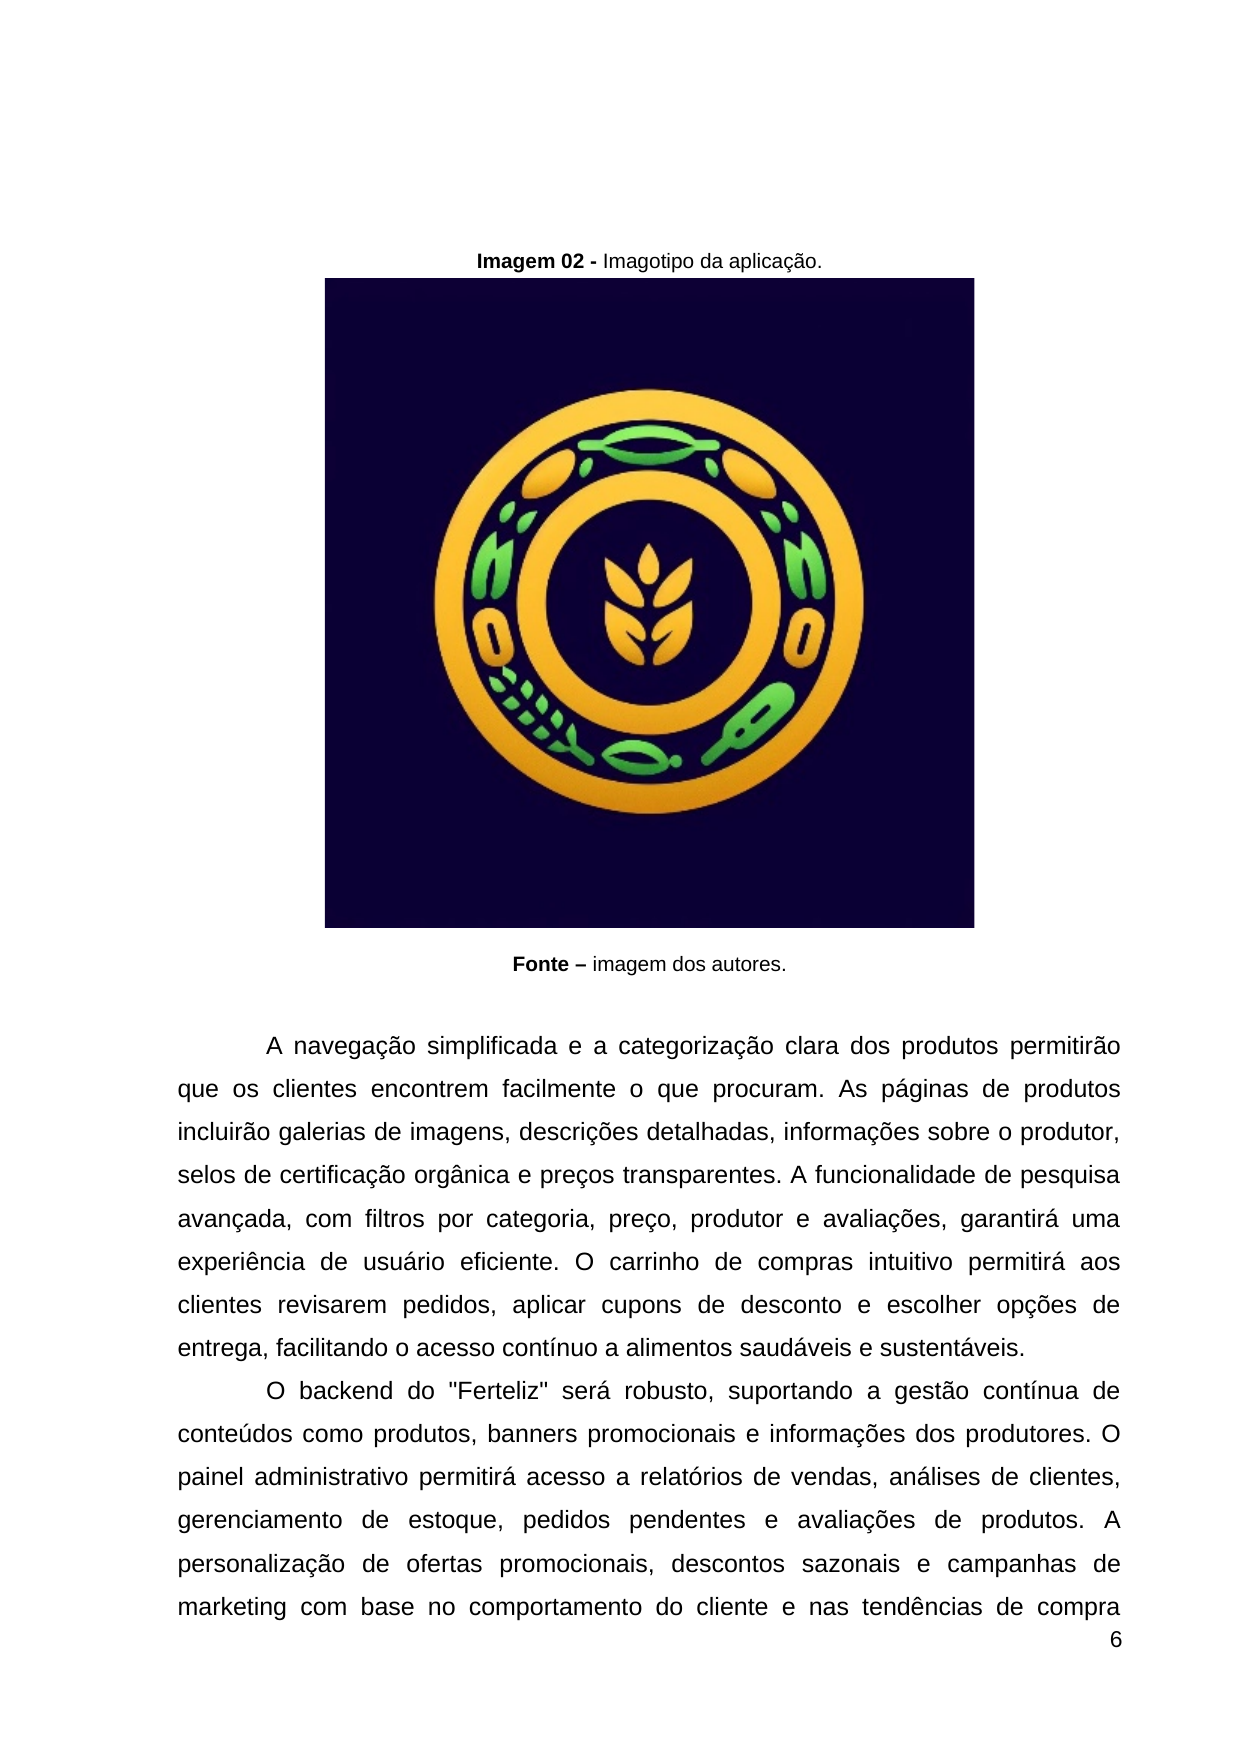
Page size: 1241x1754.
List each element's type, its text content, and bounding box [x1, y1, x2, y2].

text A navegação simplificada e a categorização clara dos produtos permitirão que os clientes encontrem facilmente o que procuram. As páginas de produtos incluirão galerias de imagens, descrições detalhadas, informações sobre o produtor, selos de certificação orgânica e preços transparentes. A funcionalidade de pesquisa avançada, com filtros por categoria, preço, produtor e avaliações, garantirá uma experiência de usuário eficiente. O carrinho de compras intuitivo permitirá aos clientes revisarem pedidos, aplicar cupons de desconto e escolher opções de entrega, facilitando o acesso contínuo a alimentos saudáveis e sustentáveis. [177, 1031, 1122, 1362]
text Imagem 02 - Imagotipo da aplicação. [177, 249, 1122, 273]
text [177, 1376, 1122, 1620]
picture [324, 278, 975, 928]
